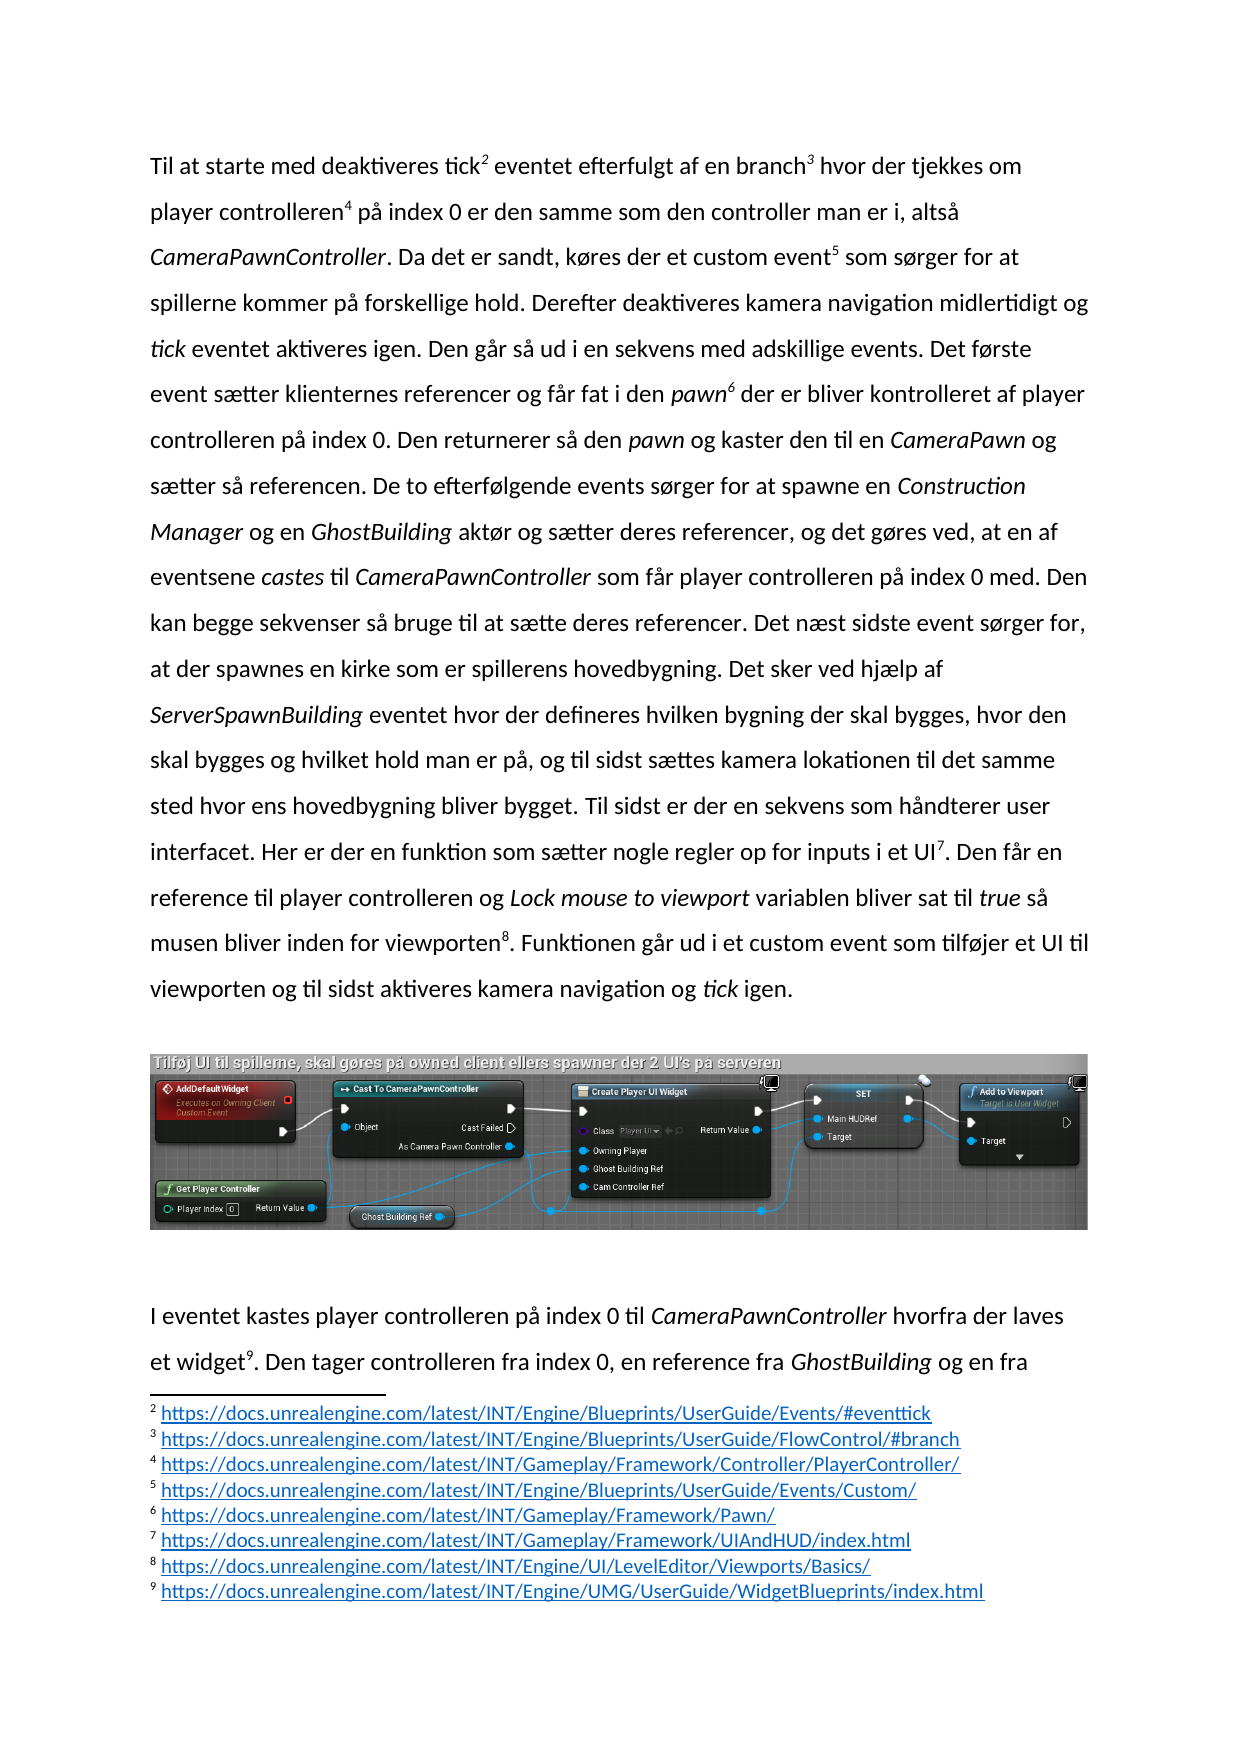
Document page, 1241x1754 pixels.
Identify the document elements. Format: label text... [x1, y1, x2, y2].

text Til at starte med deaktiveres tick eventet efterfulgt af en branch hvor der tjekkes om player controlleren på index 0 er den samme som den controller man er i, altså CameraPawnController. Da det er sandt, køres der et custom event som sørger for at spillerne kommer på forskellige hold. Derefter deaktiveres kamera navigation midlertidigt og tick eventet aktiveres igen. Den går så ud i en sekvens med adskillige events. Det første event sætter klienternes referencer og får fat i den pawn der er bliver kontrolleret af player controlleren på index 0. Den returnerer så den pawn og kaster den til en CameraPawn og sætter så referencen. De to efterfølgende events sørger for at spawne en Construction Manager og en GhostBuilding aktør og sætter deres referencer, og det gøres ved, at en af eventsene castes til CameraPawnController som får player controlleren på index 0 med. Den kan begge sekvenser så bruge til at sætte deres referencer. Det næst sidste event sørger for, at der spawnes en kirke som er spillerens hovedbygning. Det sker ved hjælp af ServerSpawnBuilding eventet hvor der defineres hvilken bygning der skal bygges, hvor den skal bygges og hvilket hold man er på, og til sidst sættes kamera lokationen til det samme sted hvor ens hovedbygning bliver bygget. Til sidst er der en sekvens som håndterer user interfacet. Her er der en funktion som sætter nogle regler op for inputs i et UI. Den får en reference til player controlleren og Lock mouse to viewport variablen bliver sat til true så musen bliver inden for viewporten. Funktionen går ud i et custom event som tilføjer et UI til viewporten og til sidst aktiveres kamera navigation og tick igen. [150, 150, 1090, 1004]
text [150, 1036, 1090, 1377]
picture [150, 1054, 1087, 1230]
